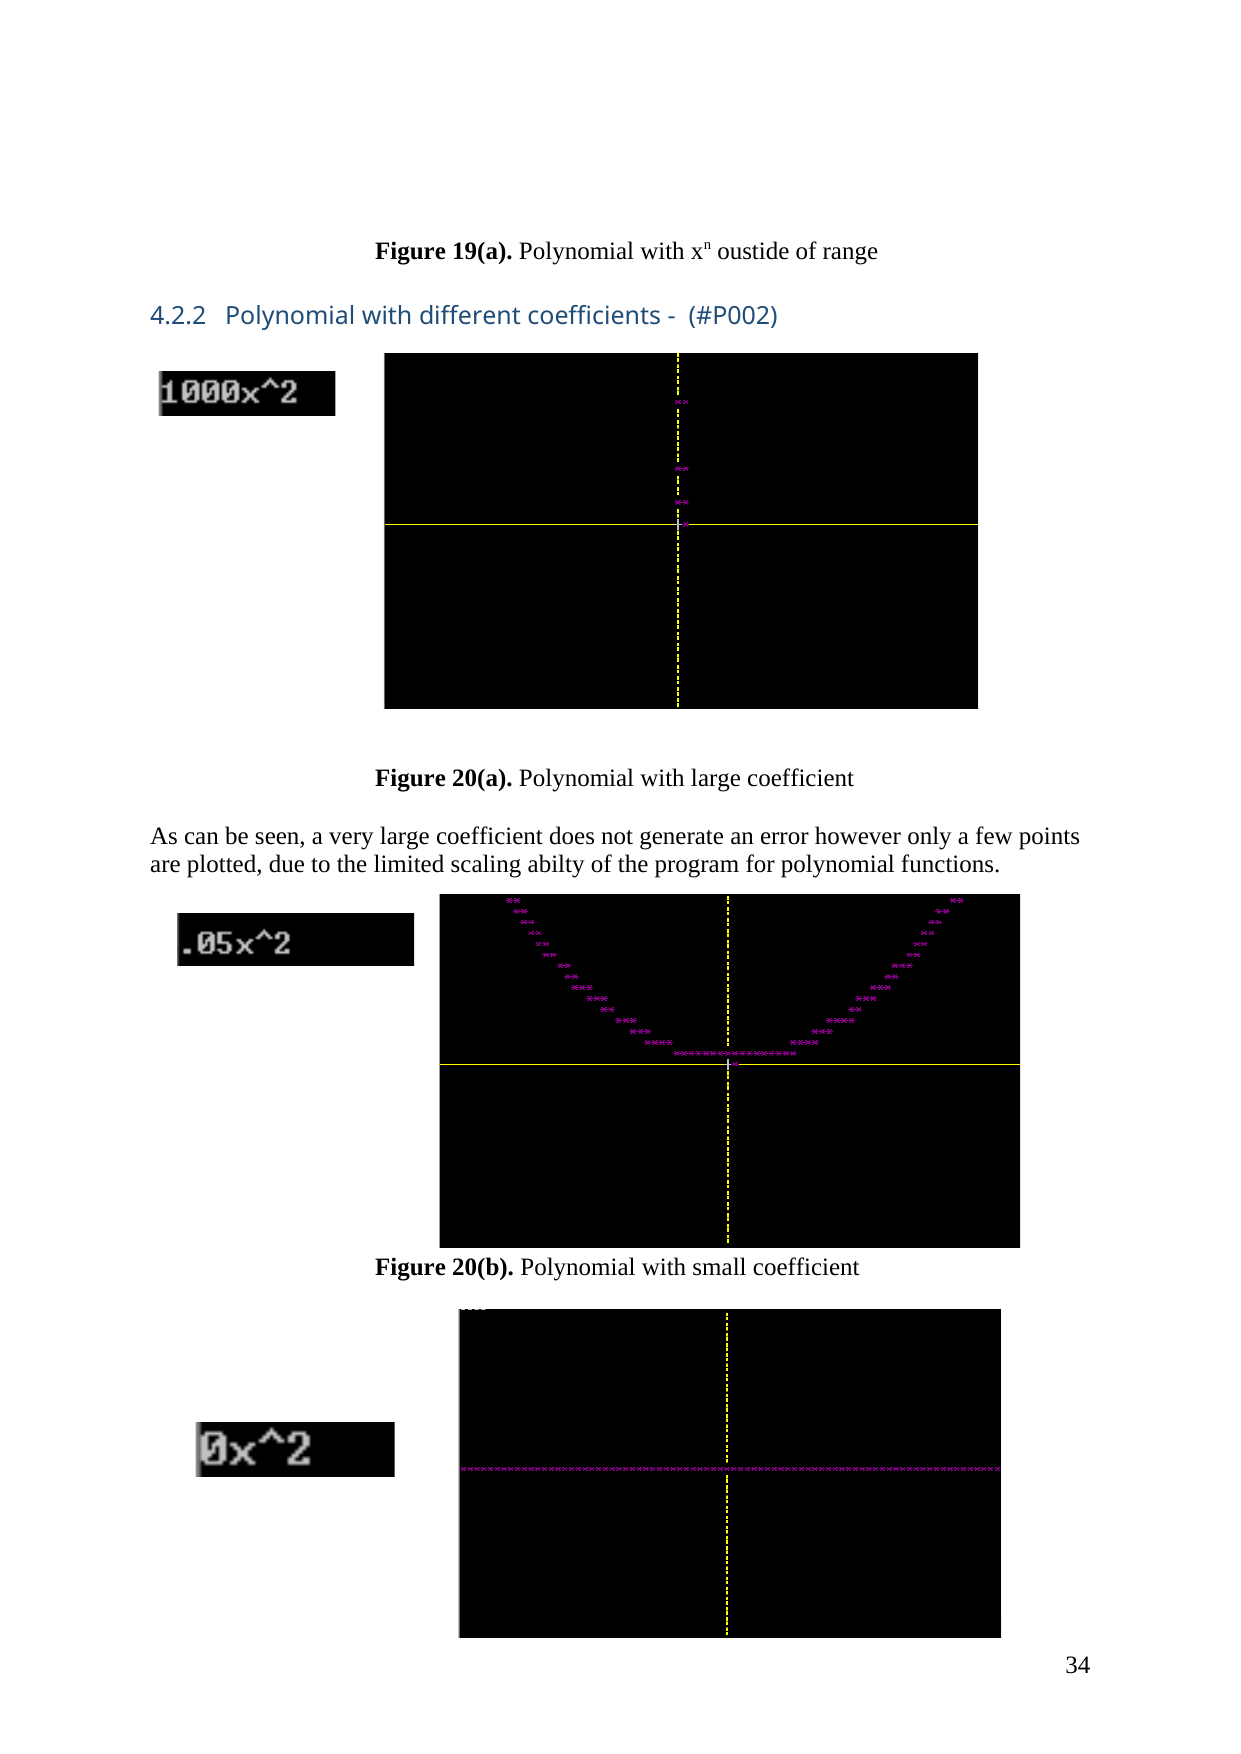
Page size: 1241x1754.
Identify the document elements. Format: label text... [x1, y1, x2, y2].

picture [383, 353, 979, 709]
text Figure 20(b). Polynomial with small coefficient [300, 1252, 1090, 1281]
picture [158, 371, 336, 416]
picture [177, 913, 415, 966]
text Figure 19(a). Polynomial with xn oustide of range [300, 236, 1090, 265]
picture [458, 1309, 1002, 1638]
text Figure 20(a). Polynomial with large coefficient [300, 763, 1090, 792]
text As can be seen, a very large coefficient does not generate an error however only a few points are plotted, due to the limited scaling abilty of the program for polynomial functions. [150, 821, 1090, 878]
picture [195, 1422, 395, 1477]
picture [439, 894, 1021, 1248]
subtitle Polynomial with different coefficients - (#P002) [150, 298, 1090, 332]
